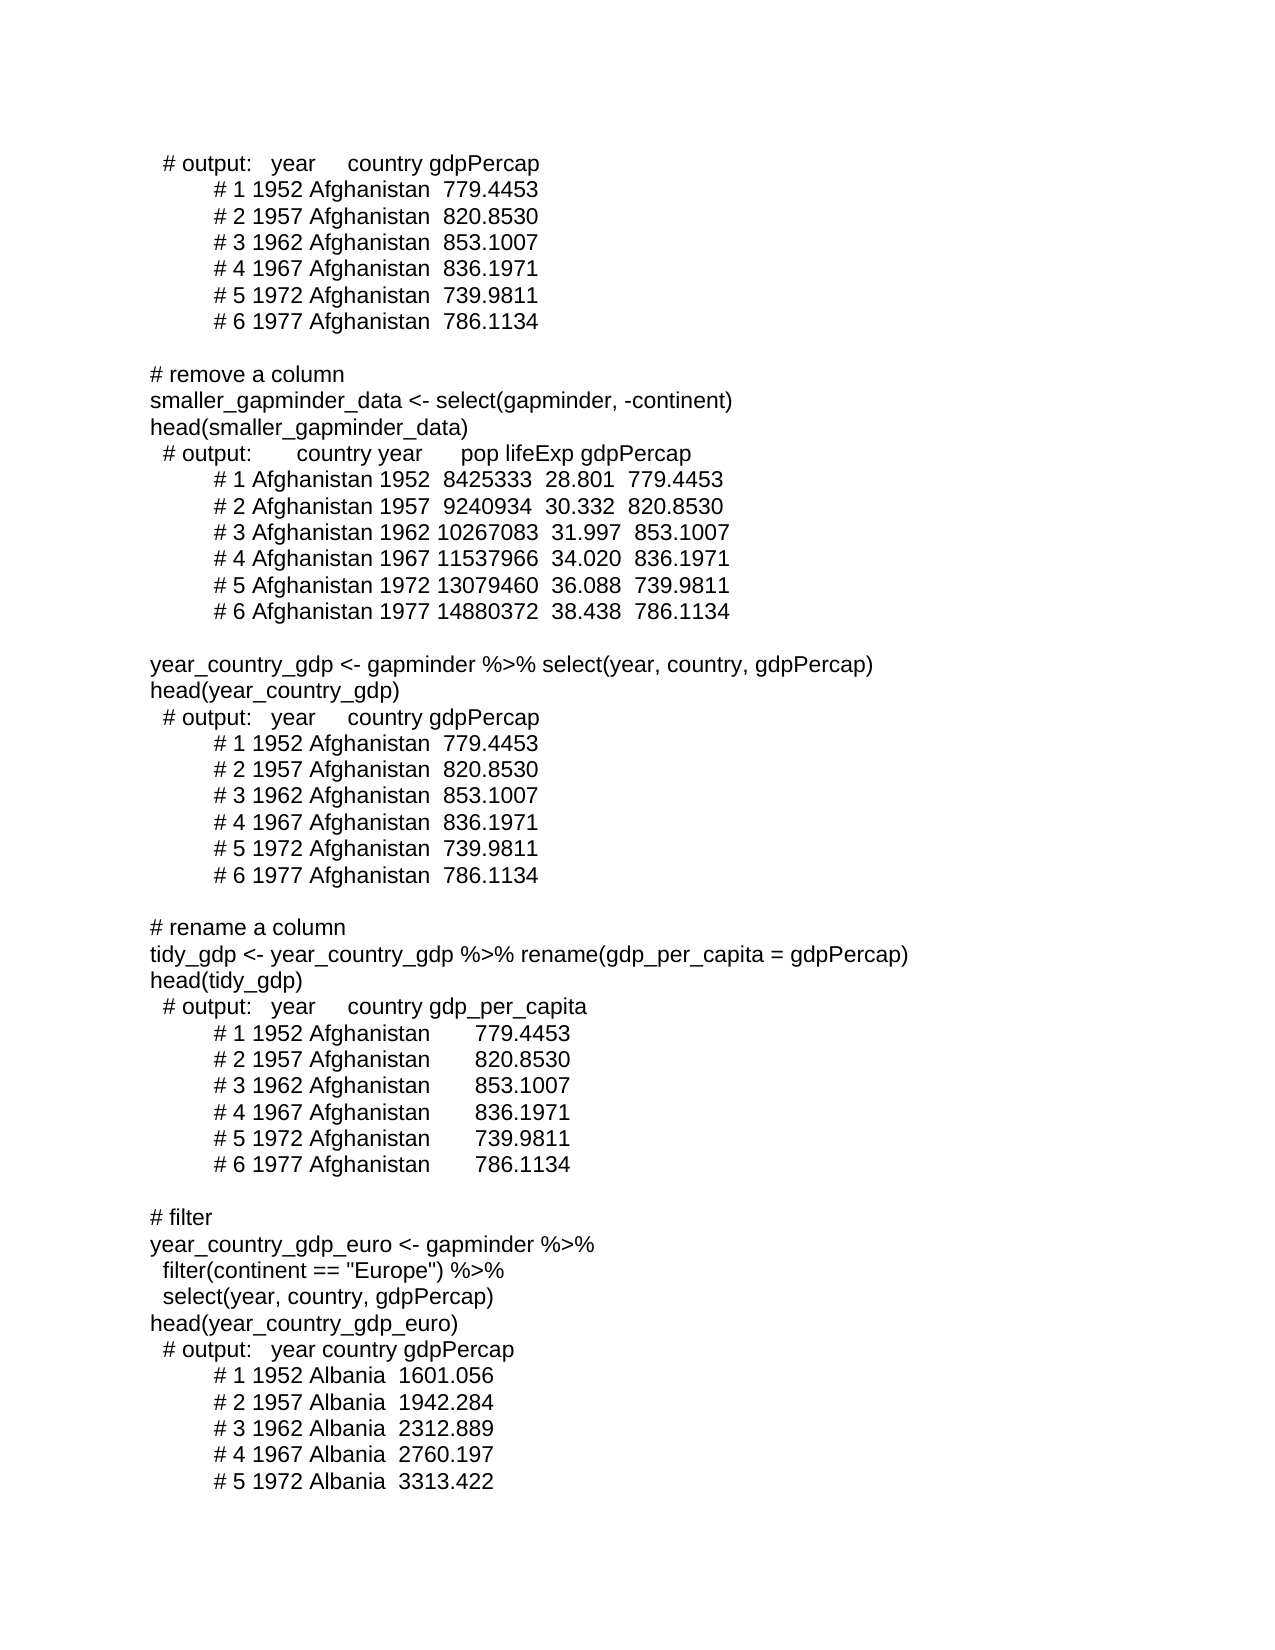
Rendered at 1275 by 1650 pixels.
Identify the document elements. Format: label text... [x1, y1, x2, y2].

text # 3 1962 Albania 2312.889 [150, 1415, 1125, 1441]
text # 4 1967 Afghanistan 836.1971 [150, 1099, 1125, 1125]
text # output: year country gdpPercap [150, 703, 1125, 730]
text # 3 1962 Afghanistan 853.1007 [150, 1072, 1125, 1099]
text head(smaller_gapminder_data) [150, 413, 1125, 440]
text # 1 1952 Afghanistan 779.4453 [150, 176, 1125, 203]
text year_country_gdp <- gapminder %>% select(year, country, gdpPercap) [150, 651, 1125, 677]
text # filter [150, 1204, 1125, 1231]
text # 3 1962 Afghanistan 853.1007 [150, 782, 1125, 809]
text # 2 1957 Afghanistan 820.8530 [150, 203, 1125, 229]
text tidy_gdp <- year_country_gdp %>% rename(gdp_per_capita = gdpPercap) [150, 941, 1125, 967]
text # 5 1972 Afghanistan 739.9811 [150, 282, 1125, 308]
text # output: year country gdpPercap [150, 1336, 1125, 1362]
text # 5 1972 Albania 3313.422 [150, 1468, 1125, 1494]
text # 1 1952 Albania 1601.056 [150, 1362, 1125, 1389]
text # 6 Afghanistan 1977 14880372 38.438 786.1134 [150, 598, 1125, 624]
text # 5 1972 Afghanistan 739.9811 [150, 835, 1125, 862]
text # 4 1967 Afghanistan 836.1971 [150, 255, 1125, 282]
text select(year, country, gdpPercap) [150, 1283, 1125, 1309]
text # 1 1952 Afghanistan 779.4453 [150, 730, 1125, 756]
text # rename a column [150, 914, 1125, 941]
text # 2 1957 Afghanistan 820.8530 [150, 756, 1125, 782]
text year_country_gdp_euro <- gapminder %>% [150, 1231, 1125, 1257]
text # 5 1972 Afghanistan 739.9811 [150, 1125, 1125, 1151]
text filter(continent == "Europe") %>% [150, 1257, 1125, 1283]
text # 4 Afghanistan 1967 11537966 34.020 836.1971 [150, 545, 1125, 572]
text # 6 1977 Afghanistan 786.1134 [150, 308, 1125, 334]
text # 6 1977 Afghanistan 786.1134 [150, 1151, 1125, 1178]
text head(year_country_gdp_euro) [150, 1309, 1125, 1336]
text # output: year country gdp_per_capita [150, 993, 1125, 1020]
text # 4 1967 Afghanistan 836.1971 [150, 809, 1125, 835]
text # 5 Afghanistan 1972 13079460 36.088 739.9811 [150, 572, 1125, 598]
text # 4 1967 Albania 2760.197 [150, 1441, 1125, 1468]
text smaller_gapminder_data <- select(gapminder, -continent) [150, 387, 1125, 413]
text # 1 Afghanistan 1952 8425333 28.801 779.4453 [150, 466, 1125, 493]
text # 2 1957 Albania 1942.284 [150, 1389, 1125, 1415]
text # 3 Afghanistan 1962 10267083 31.997 853.1007 [150, 519, 1125, 545]
text # 2 Afghanistan 1957 9240934 30.332 820.8530 [150, 493, 1125, 519]
text # remove a column [150, 361, 1125, 387]
text # 2 1957 Afghanistan 820.8530 [150, 1046, 1125, 1072]
text # 6 1977 Afghanistan 786.1134 [150, 862, 1125, 888]
text # 3 1962 Afghanistan 853.1007 [150, 229, 1125, 255]
text # output: year country gdpPercap [150, 150, 1125, 176]
text # 1 1952 Afghanistan 779.4453 [150, 1020, 1125, 1046]
text head(tidy_gdp) [150, 967, 1125, 993]
text # output: country year pop lifeExp gdpPercap [150, 440, 1125, 466]
text head(year_country_gdp) [150, 677, 1125, 703]
